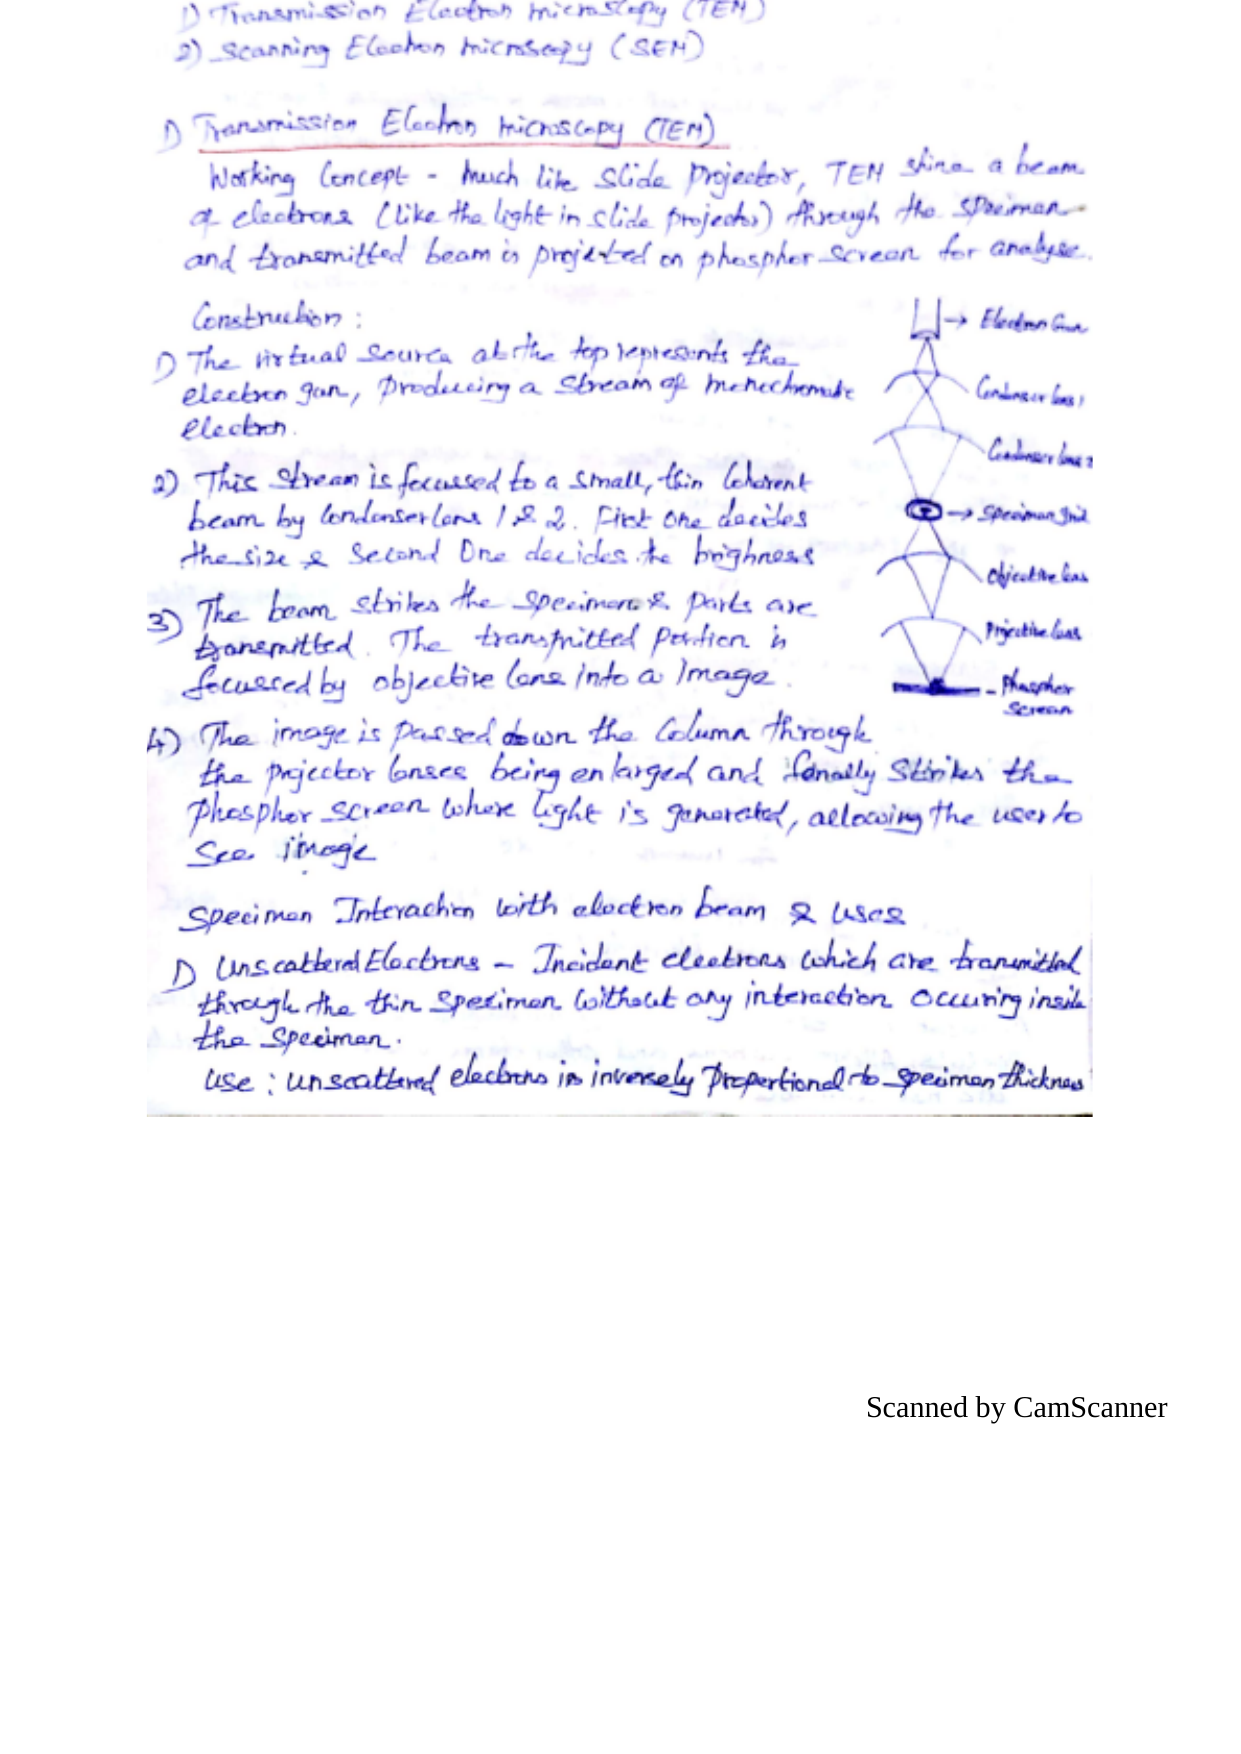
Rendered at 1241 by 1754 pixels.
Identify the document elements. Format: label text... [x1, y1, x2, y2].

picture [146, 0, 1093, 1117]
